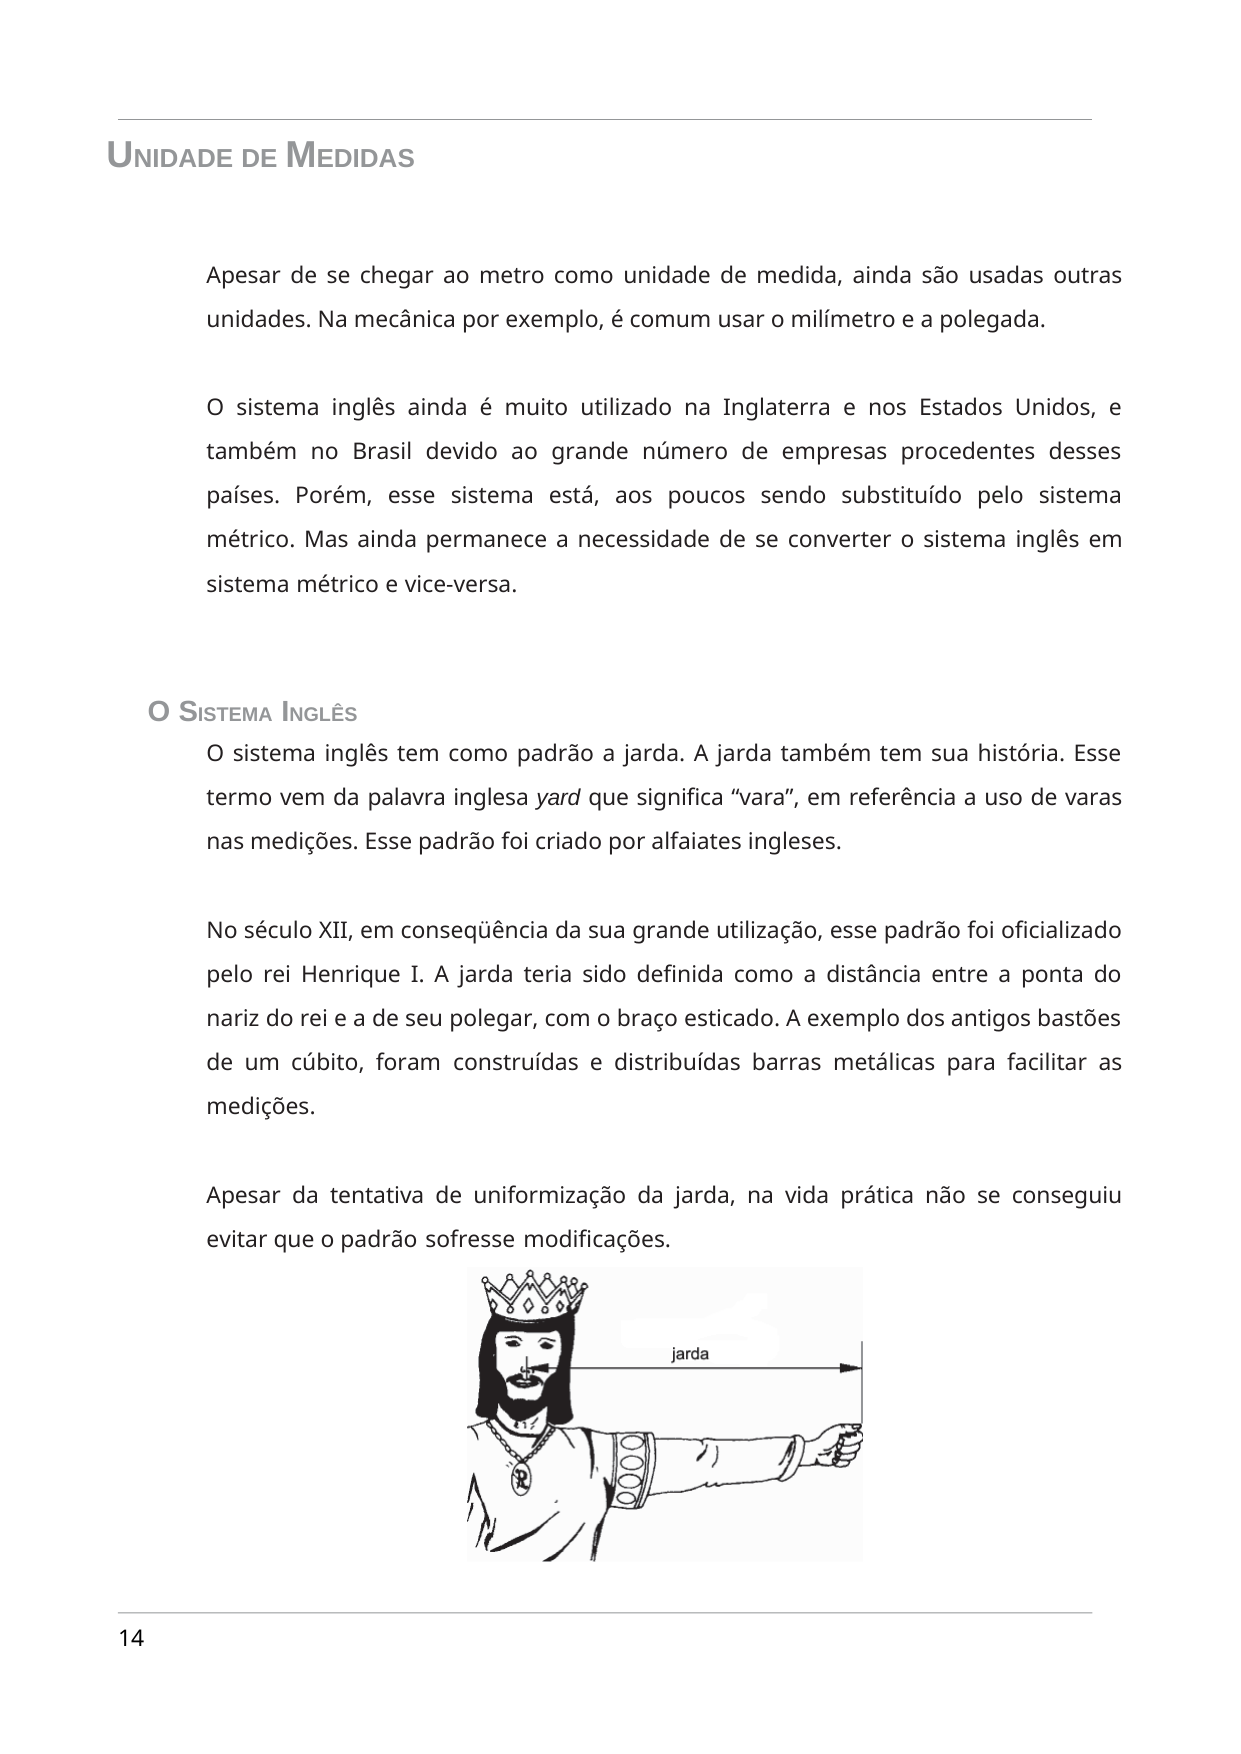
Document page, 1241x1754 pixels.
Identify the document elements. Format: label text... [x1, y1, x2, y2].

text Apesar de se chegar ao metro como unidade de medida, ainda são usadas outras unidades. Na mecânica por exemplo, é comum usar o milímetro e a polegada. [206, 259, 1122, 334]
text O sistema inglês tem como padrão a jarda. A jarda também tem sua história. Esse termo vem da palavra inglesa yard que significa “vara”, em referência a uso de varas nas medições. Esse padrão foi criado por alfaiates ingleses. [206, 737, 1123, 857]
text O SISTEMA INGLÊS [147, 694, 1144, 727]
subtitle UNIDADE DE MEDIDAS [106, 132, 1144, 176]
picture [467, 1267, 863, 1562]
text O sistema inglês ainda é muito utilizado na Inglaterra e nos Estados Unidos, e também no Brasil devido ao grande número de empresas procedentes desses países. Porém, esse sistema está, aos poucos sendo substituído pelo sistema métrico. Mas ainda permanece a necessidade de se converter o sistema inglês em sistema métrico e vice-versa. [206, 391, 1123, 599]
text Apesar da tentativa de uniformização da jarda, na vida prática não se conseguiu evitar que o padrão sofresse modificações. [206, 1179, 1122, 1254]
text No século XII, em conseqüência da sua grande utilização, esse padrão foi oficializado pelo rei Henrique I. A jarda teria sido definida como a distância entre a ponta do nariz do rei e a de seu polegar, com o braço esticado. A exemplo dos antigos bastões de um cúbito, foram construídas e distribuídas barras metálicas para facilitar as medições. [206, 914, 1123, 1121]
